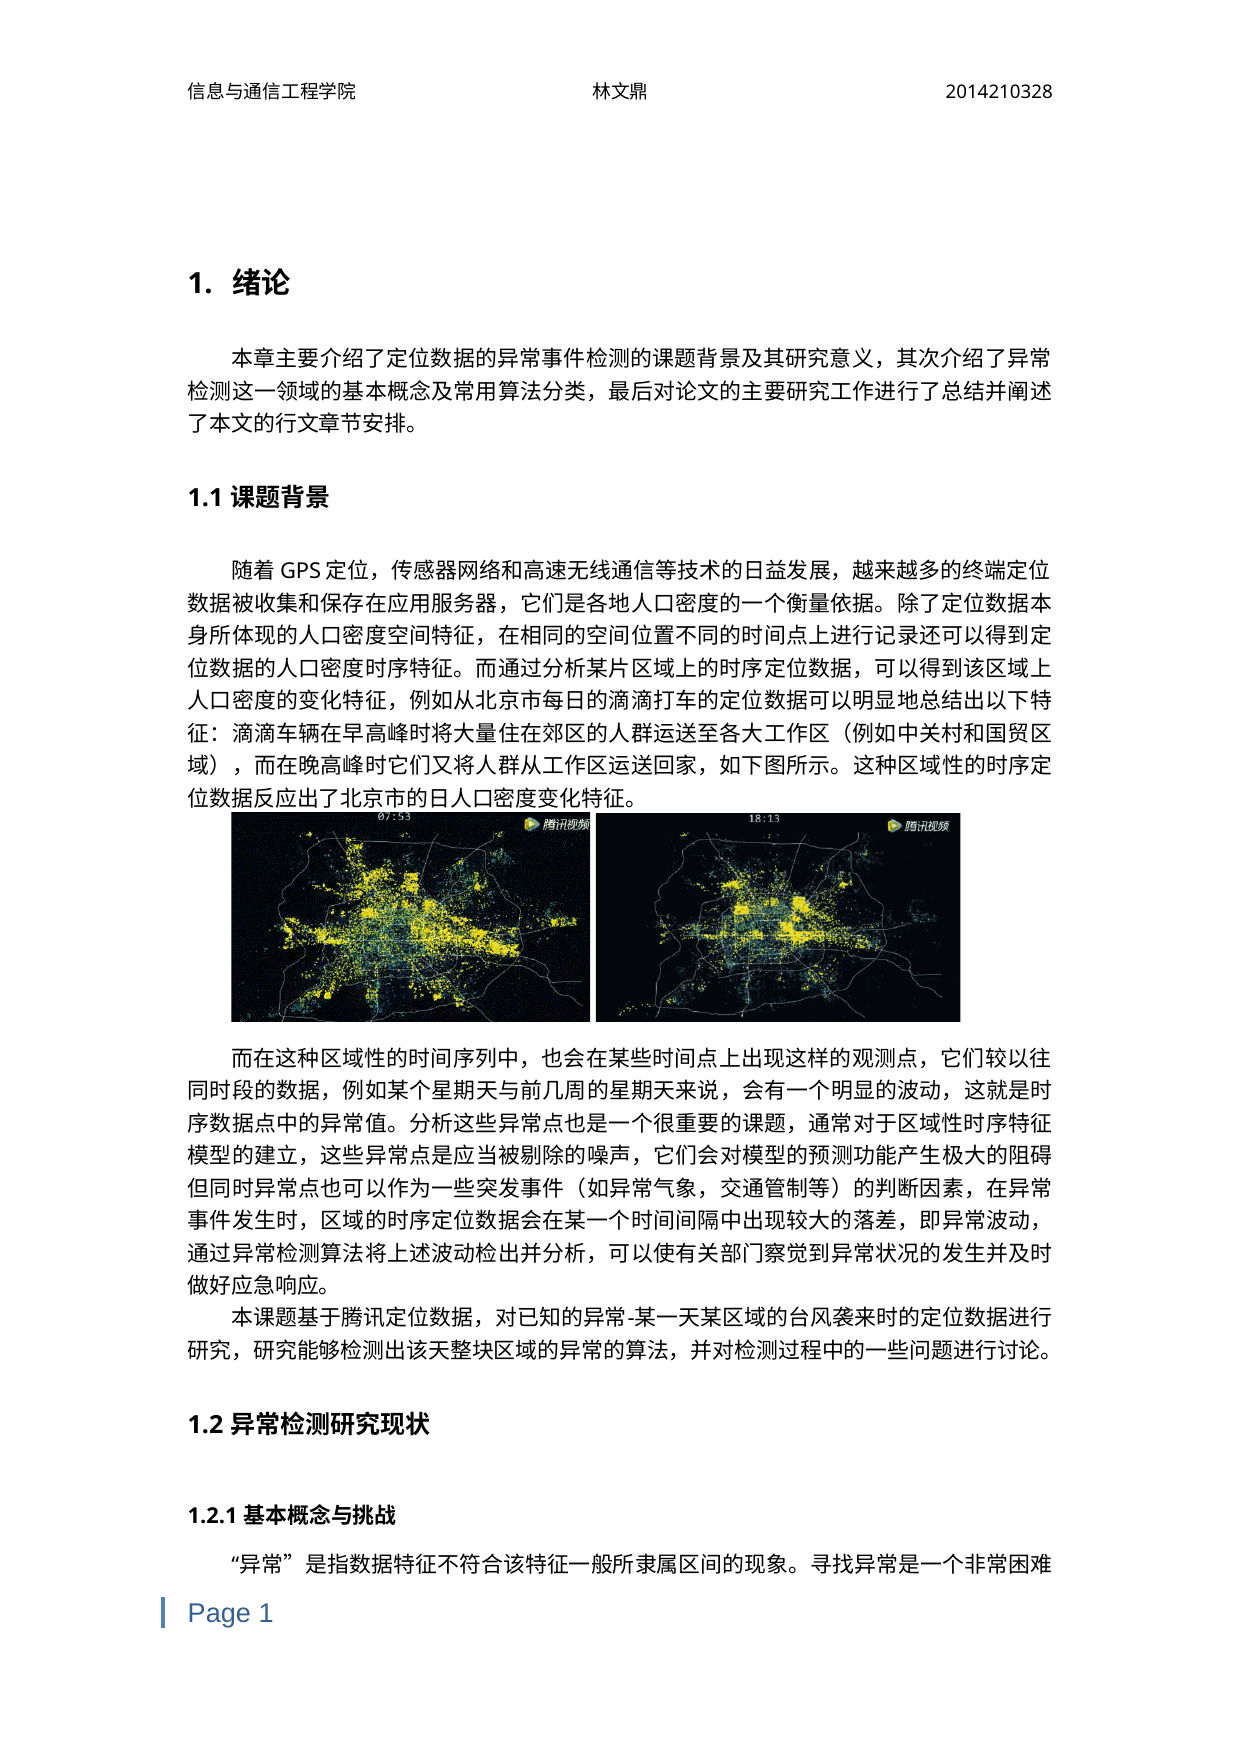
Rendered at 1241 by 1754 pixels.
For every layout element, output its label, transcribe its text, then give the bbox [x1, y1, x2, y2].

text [187, 1547, 1053, 1579]
text 1.1 课题背景 [187, 463, 1053, 528]
subtitle 1.2.1 基本概念与挑战 [187, 1498, 1053, 1531]
text 1.2 异常检测研究现状 [187, 1390, 1053, 1455]
text 绪论 [187, 248, 1053, 313]
text 随着GPS定位，传感器网络和高速无线通信等技术的日益发展，越来越多的终端定位数据被收集和保存在应用服务器，它们是各地人口密度的一个衡量依据。除了定位数据本身所体现的人口密度空间特征，在相同的空间位置不同的时间点上进行记录还可以得到定位数据的人口密度时序特征。而通过分析某片区域上的时序定位数据，可以得到该区域上人口密度的变化特征，例如从北京市每日的滴滴打车的定位数据可以明显地总结出以下特征：滴滴车辆在早高峰时将大量住在郊区的人群运送至各大工作区（例如中关村和国贸区域），而在晚高峰时它们又将人群从工作区运送回家，如下图所示。这种区域性的时序定位数据反应出了北京市的日人口密度变化特征。 [187, 553, 1053, 813]
text 本章主要介绍了定位数据的异常事件检测的课题背景及其研究意义，其次介绍了异常检测这一领域的基本概念及常用算法分类，最后对论文的主要研究工作进行了总结并阐述了本文的行文章节安排。 [187, 341, 1053, 438]
picture [595, 813, 961, 1022]
text 本课题基于腾讯定位数据，对已知的异常-某一天某区域的台风袭来时的定位数据进行研究，研究能够检测出该天整块区域的异常的算法，并对检测过程中的一些问题进行讨论。 [187, 1300, 1053, 1365]
text 而在这种区域性的时间序列中，也会在某些时间点上出现这样的观测点，它们较以往同时段的数据，例如某个星期天与前几周的星期天来说，会有一个明显的波动，这就是时序数据点中的异常值。分析这些异常点也是一个很重要的课题，通常对于区域性时序特征模型的建立，这些异常点是应当被剔除的噪声，它们会对模型的预测功能产生极大的阻碍。但同时异常点也可以作为一些突发事件（如异常气象，交通管制等）的判断因素，在异常事件发生时，区域的时序定位数据会在某一个时间间隔中出现较大的落差，即异常波动，通过异常检测算法将上述波动检出并分析，可以使有关部门察觉到异常状况的发生并及时做好应急响应。 [187, 1040, 1053, 1300]
picture [231, 812, 590, 1022]
